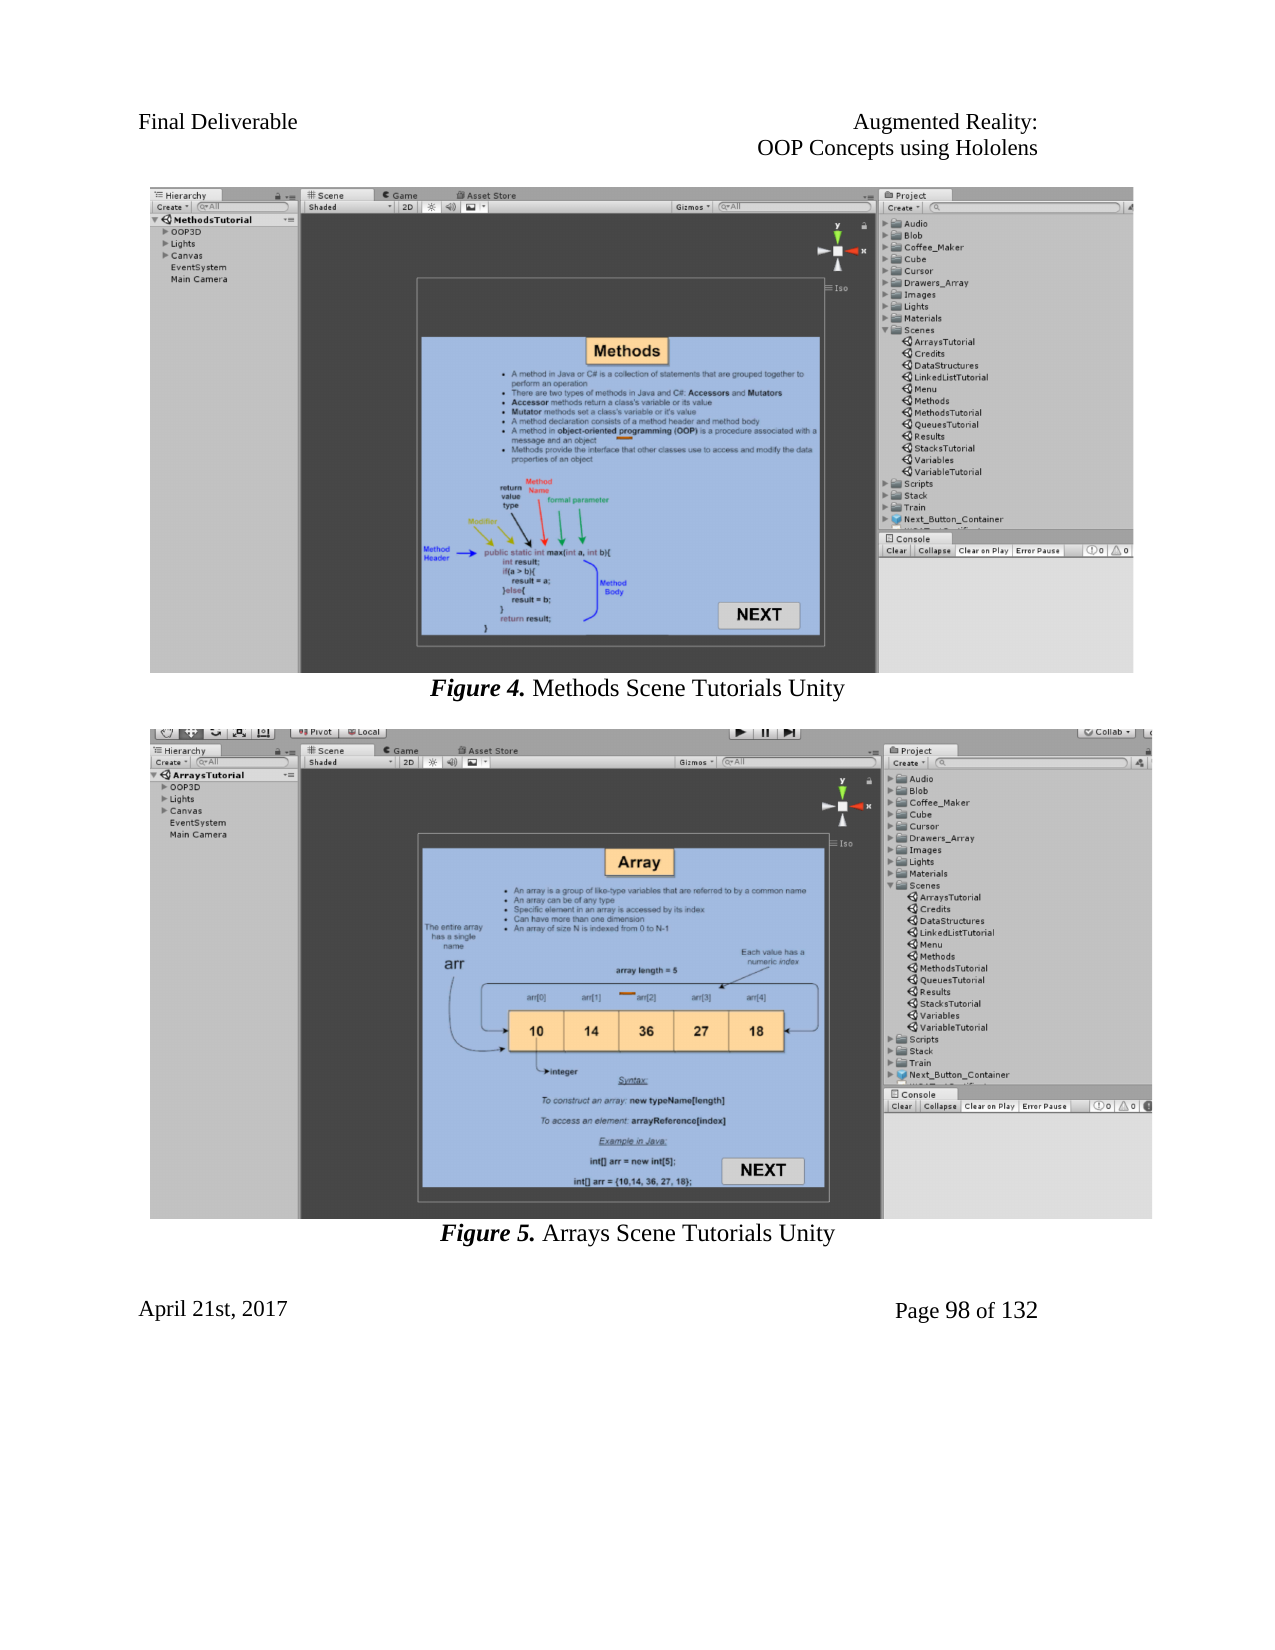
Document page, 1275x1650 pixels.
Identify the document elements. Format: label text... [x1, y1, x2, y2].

picture [150, 729, 1153, 1219]
text Figure 4. Methods Scene Tutorials Unity [150, 673, 1125, 701]
picture [150, 187, 1134, 673]
text Figure 5. Arrays Scene Tutorials Unity [150, 1219, 1125, 1247]
